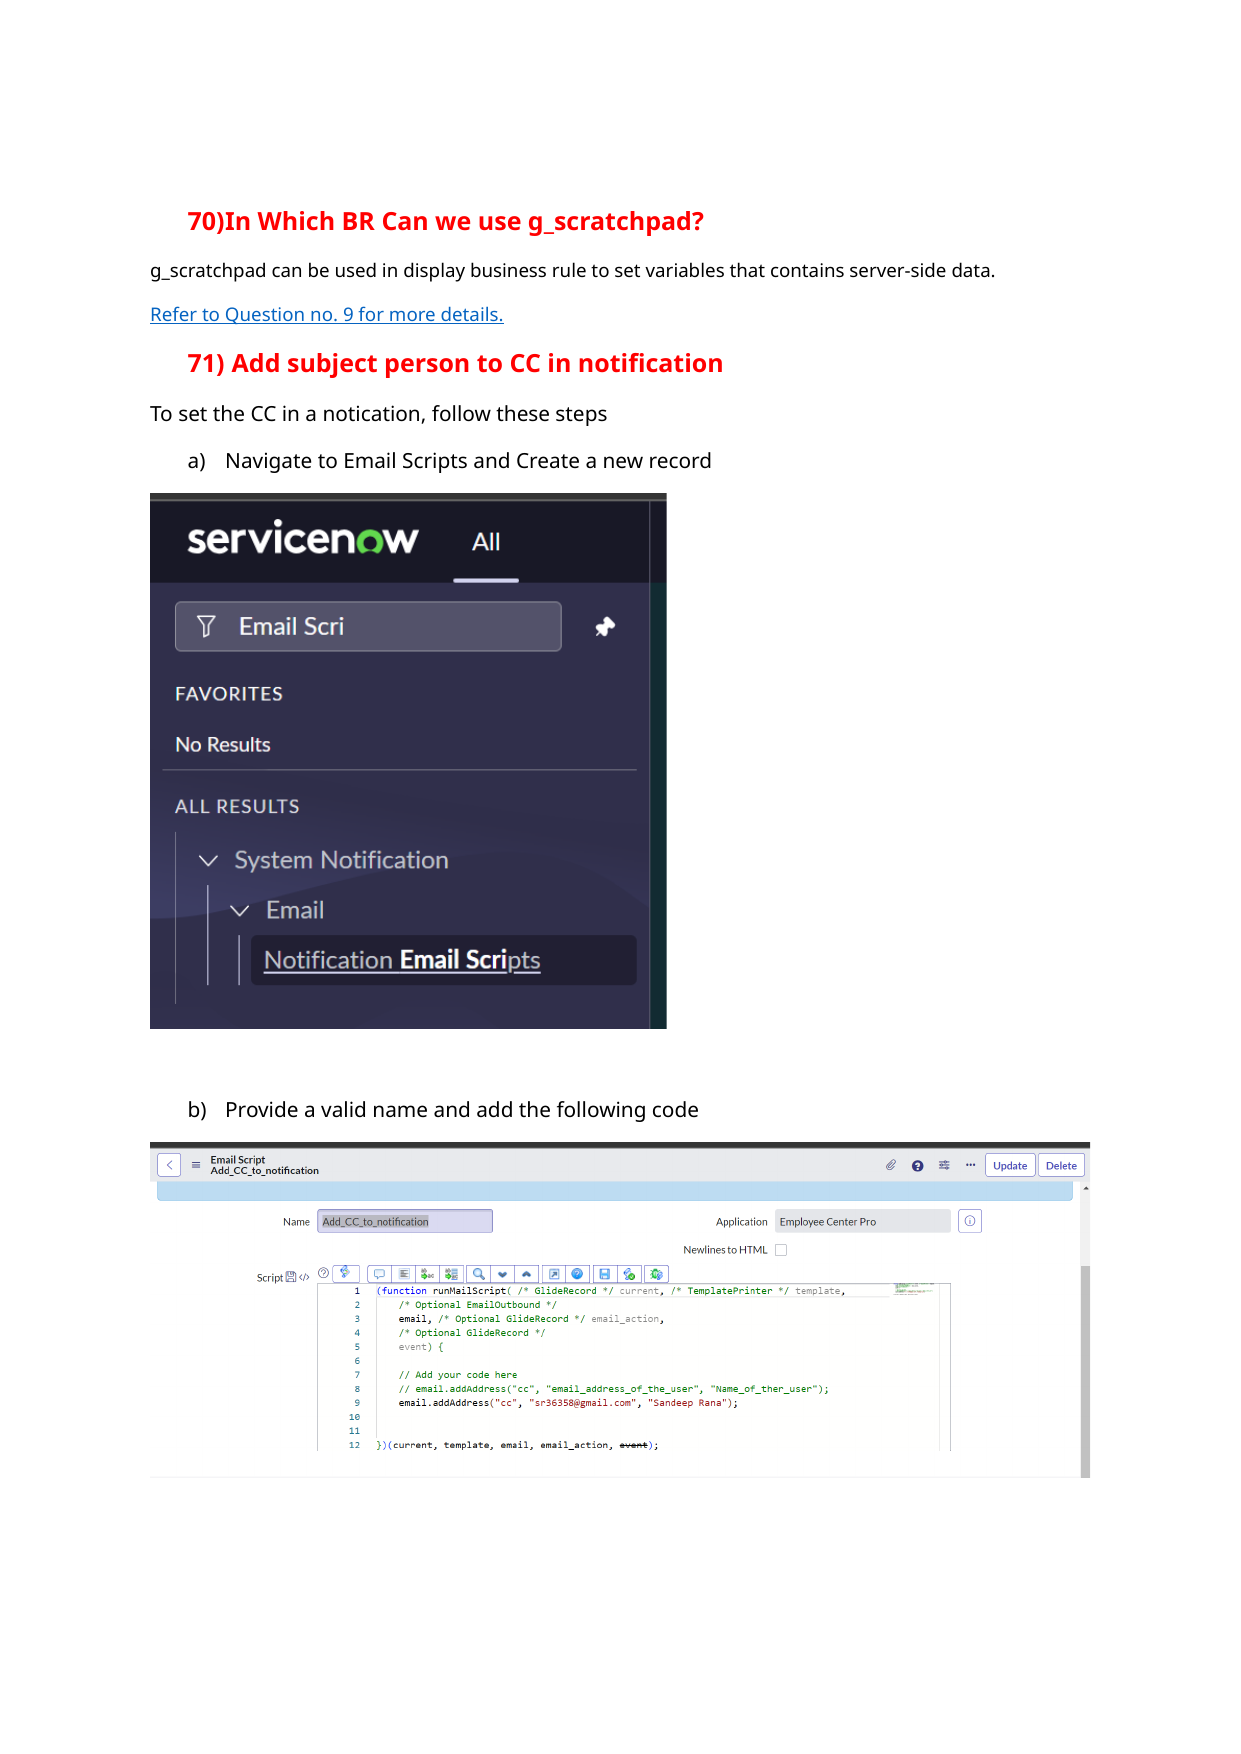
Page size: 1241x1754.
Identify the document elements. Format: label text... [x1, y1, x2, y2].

picture [150, 493, 667, 1029]
list Provide a valid name and add the following code [187, 1095, 1090, 1123]
list Add subject person to CC in notification [187, 345, 1090, 379]
text Refer to Question no. 9 for more details. [150, 301, 1090, 327]
text To set the CC in a notication, follow these steps [150, 399, 1090, 427]
picture [150, 1142, 1091, 1478]
list In Which BR Can we use g_scratchpad? [187, 203, 1090, 237]
text g_scratchpad can be used in display business rule to set variables that contains server-side data. [150, 257, 1090, 282]
list Navigate to Email Scripts and Create a new record [187, 446, 1090, 474]
